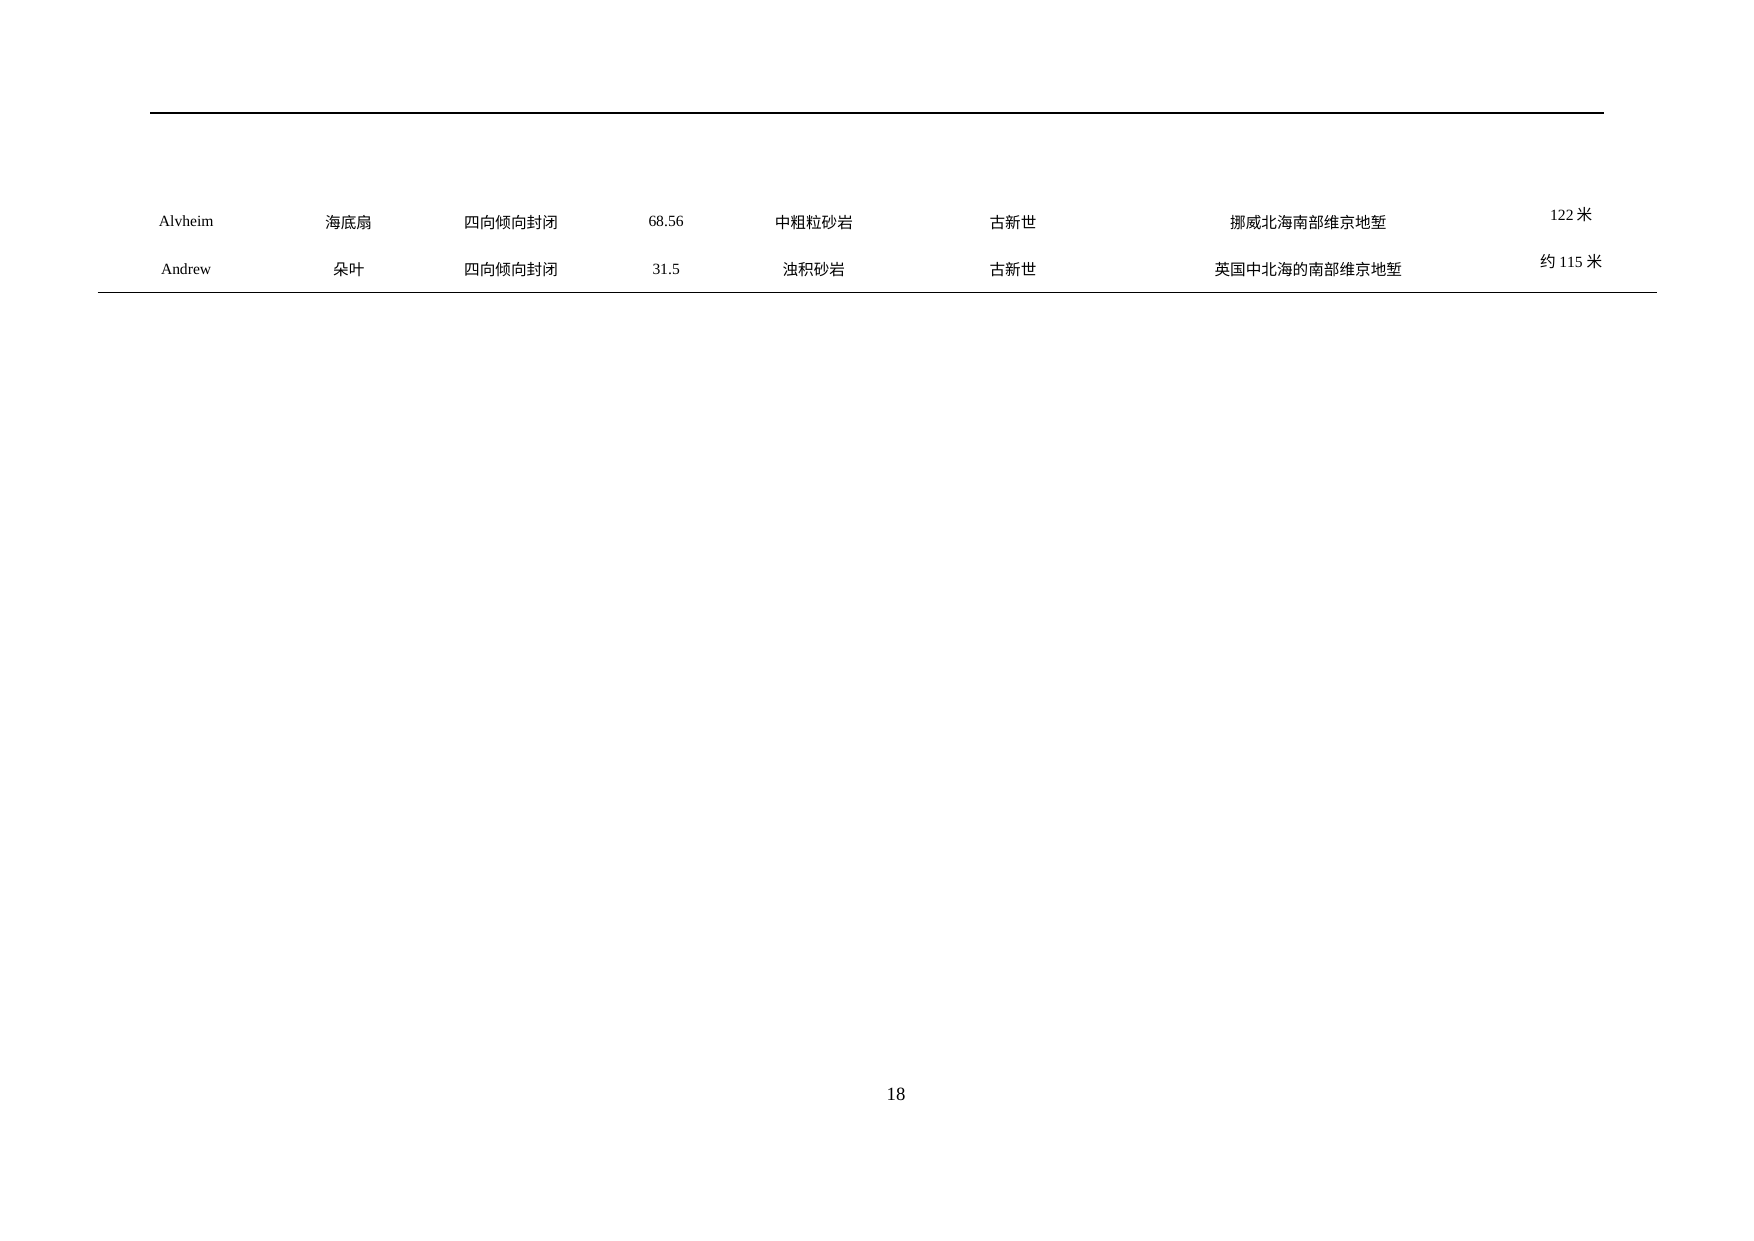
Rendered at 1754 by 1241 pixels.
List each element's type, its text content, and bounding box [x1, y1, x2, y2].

table_cell 31.5 [599, 245, 732, 292]
table_cell 古新世 [895, 198, 1131, 245]
table_cell Andrew [98, 245, 274, 292]
table_cell 海底扇 [275, 198, 422, 245]
table_cell Alvheim [98, 198, 274, 245]
table_cell 四向倾向封闭 [422, 198, 599, 245]
table_cell 英国中北海的南部维京地堑 [1131, 245, 1485, 292]
table_cell 古新世 [895, 245, 1131, 292]
table_cell 挪威北海南部维京地堑 [1131, 198, 1485, 245]
table_cell 约 115 米 [1485, 245, 1657, 292]
table_cell 中粗粒砂岩 [733, 198, 895, 245]
table_cell 浊积砂岩 [733, 245, 895, 292]
table_cell 朵叶 [275, 245, 422, 292]
table_cell 122米 [1485, 198, 1657, 245]
table_cell 四向倾向封闭 [422, 245, 599, 292]
table_cell 68.56 [599, 198, 732, 245]
